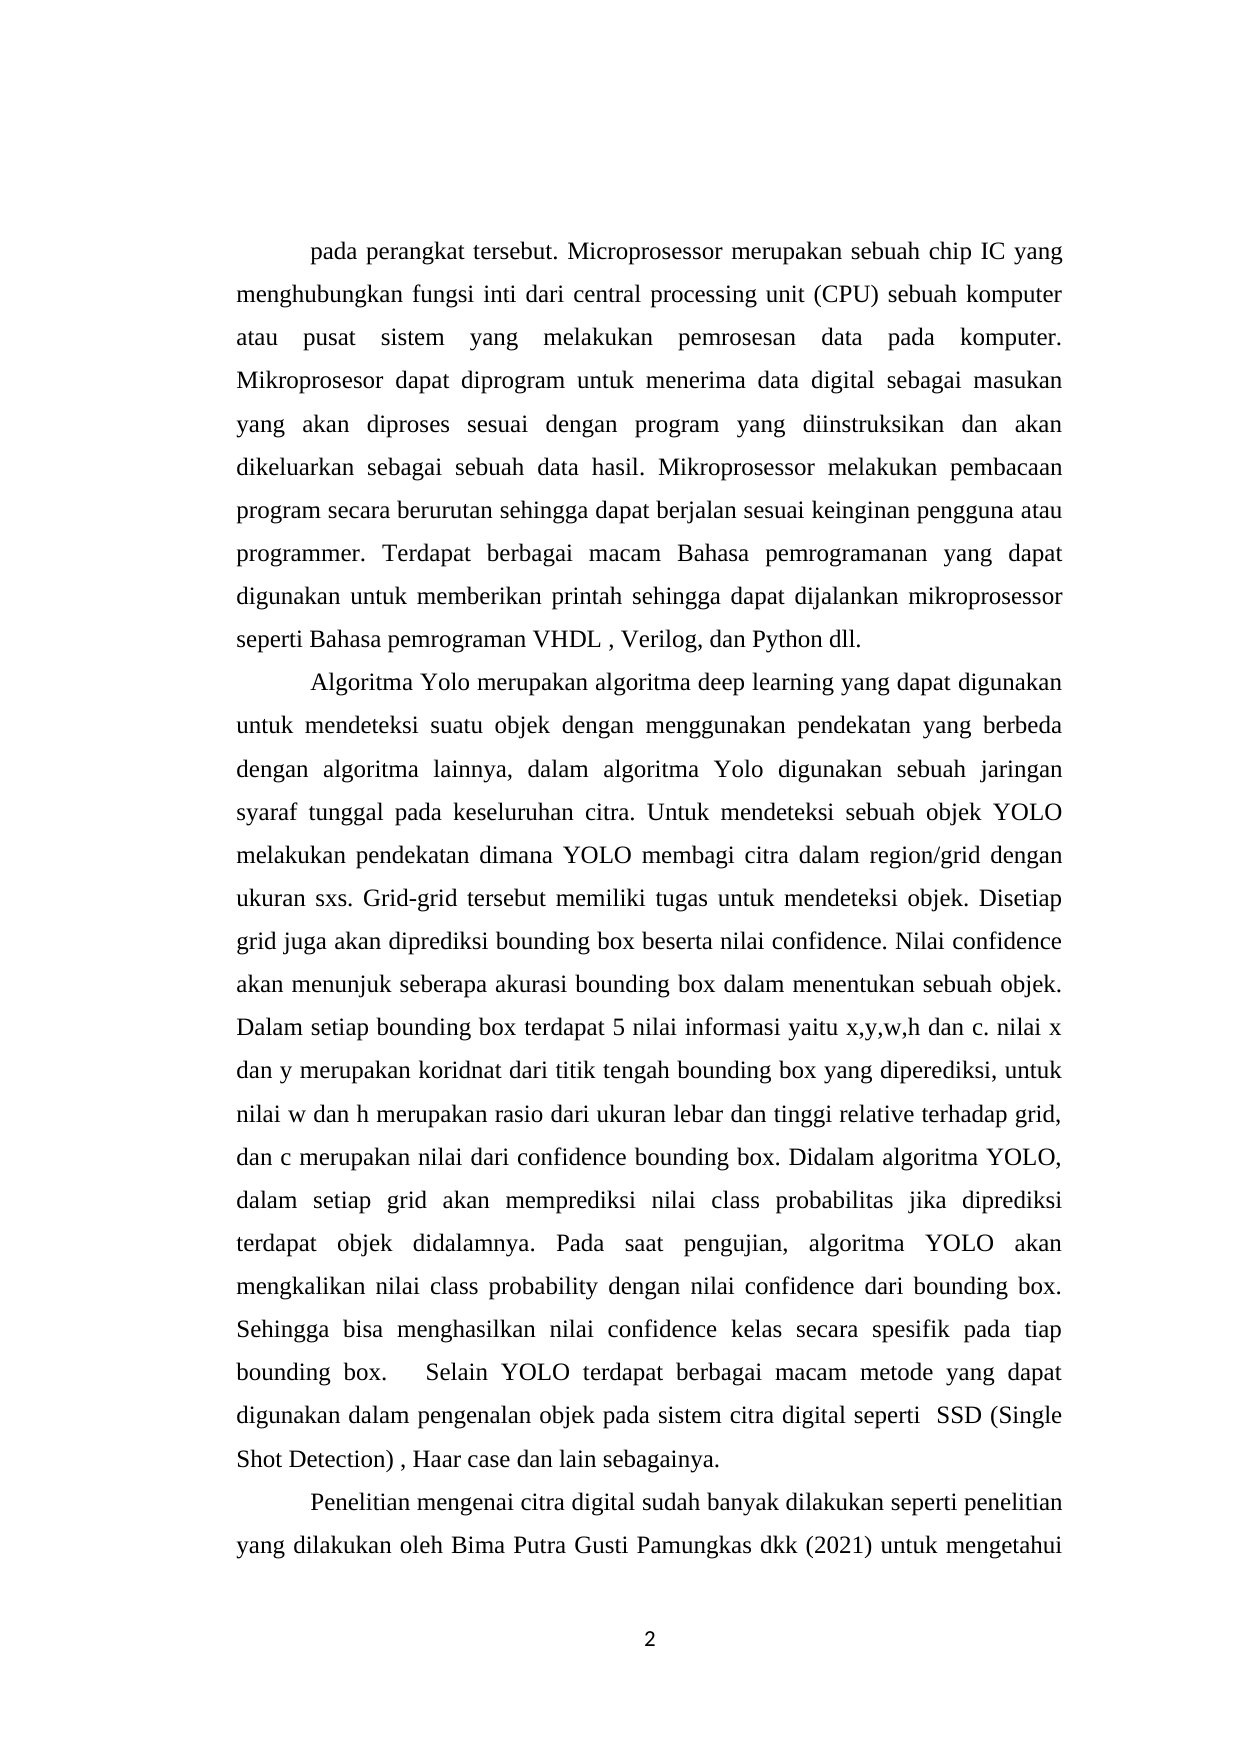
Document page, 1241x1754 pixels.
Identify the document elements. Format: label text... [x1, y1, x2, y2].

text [236, 1487, 1063, 1559]
text Algoritma Yolo merupakan algoritma deep learning yang dapat digunakan untuk mendeteksi suatu objek dengan menggunakan pendekatan yang berbeda dengan algoritma lainnya, dalam algoritma Yolo digunakan sebuah jaringan syaraf tunggal pada keseluruhan citra. Untuk mendeteksi sebuah objek YOLO melakukan pendekatan dimana YOLO membagi citra dalam region/grid dengan ukuran sxs. Grid-grid tersebut memiliki tugas untuk mendeteksi objek. Disetiap grid juga akan diprediksi bounding box beserta nilai confidence. Nilai confidence akan menunjuk seberapa akurasi bounding box dalam menentukan sebuah objek. Dalam setiap bounding box terdapat 5 nilai informasi yaitu x,y,w,h dan c. nilai x dan y merupakan koridnat dari titik tengah bounding box yang diperediksi, untuk nilai w dan h merupakan rasio dari ukuran lebar dan tinggi relative terhadap grid, dan c merupakan nilai dari confidence bounding box. Didalam algoritma YOLO, dalam setiap grid akan memprediksi nilai class probabilitas jika diprediksi terdapat objek didalamnya. Pada saat pengujian, algoritma YOLO akan mengkalikan nilai class probability dengan nilai confidence dari bounding box. Sehingga bisa menghasilkan nilai confidence kelas secara spesifik pada tiap bounding box. Selain YOLO terdapat berbagai macam metode yang dapat digunakan dalam pengenalan objek pada sistem citra digital seperti SSD (Single Shot Detection) , Haar case dan lain sebagainya. [236, 667, 1063, 1472]
list pada perangkat tersebut. Microprosessor merupakan sebuah chip IC yang menghubungkan fungsi inti dari central processing unit (CPU) sebuah komputer atau pusat sistem yang melakukan pemrosesan data pada komputer. Mikroprosesor dapat diprogram untuk menerima data digital sebagai masukan yang akan diproses sesuai dengan program yang diinstruksikan dan akan dikeluarkan sebagai sebuah data hasil. Mikroprosessor melakukan pembacaan program secara berurutan sehingga dapat berjalan sesuai keinginan pengguna atau programmer. Terdapat berbagai macam Bahasa pemrogramanan yang dapat digunakan untuk memberikan printah sehingga dapat dijalankan mikroprosessor seperti Bahasa pemrograman VHDL , Verilog, dan Python dll. [236, 236, 1063, 653]
